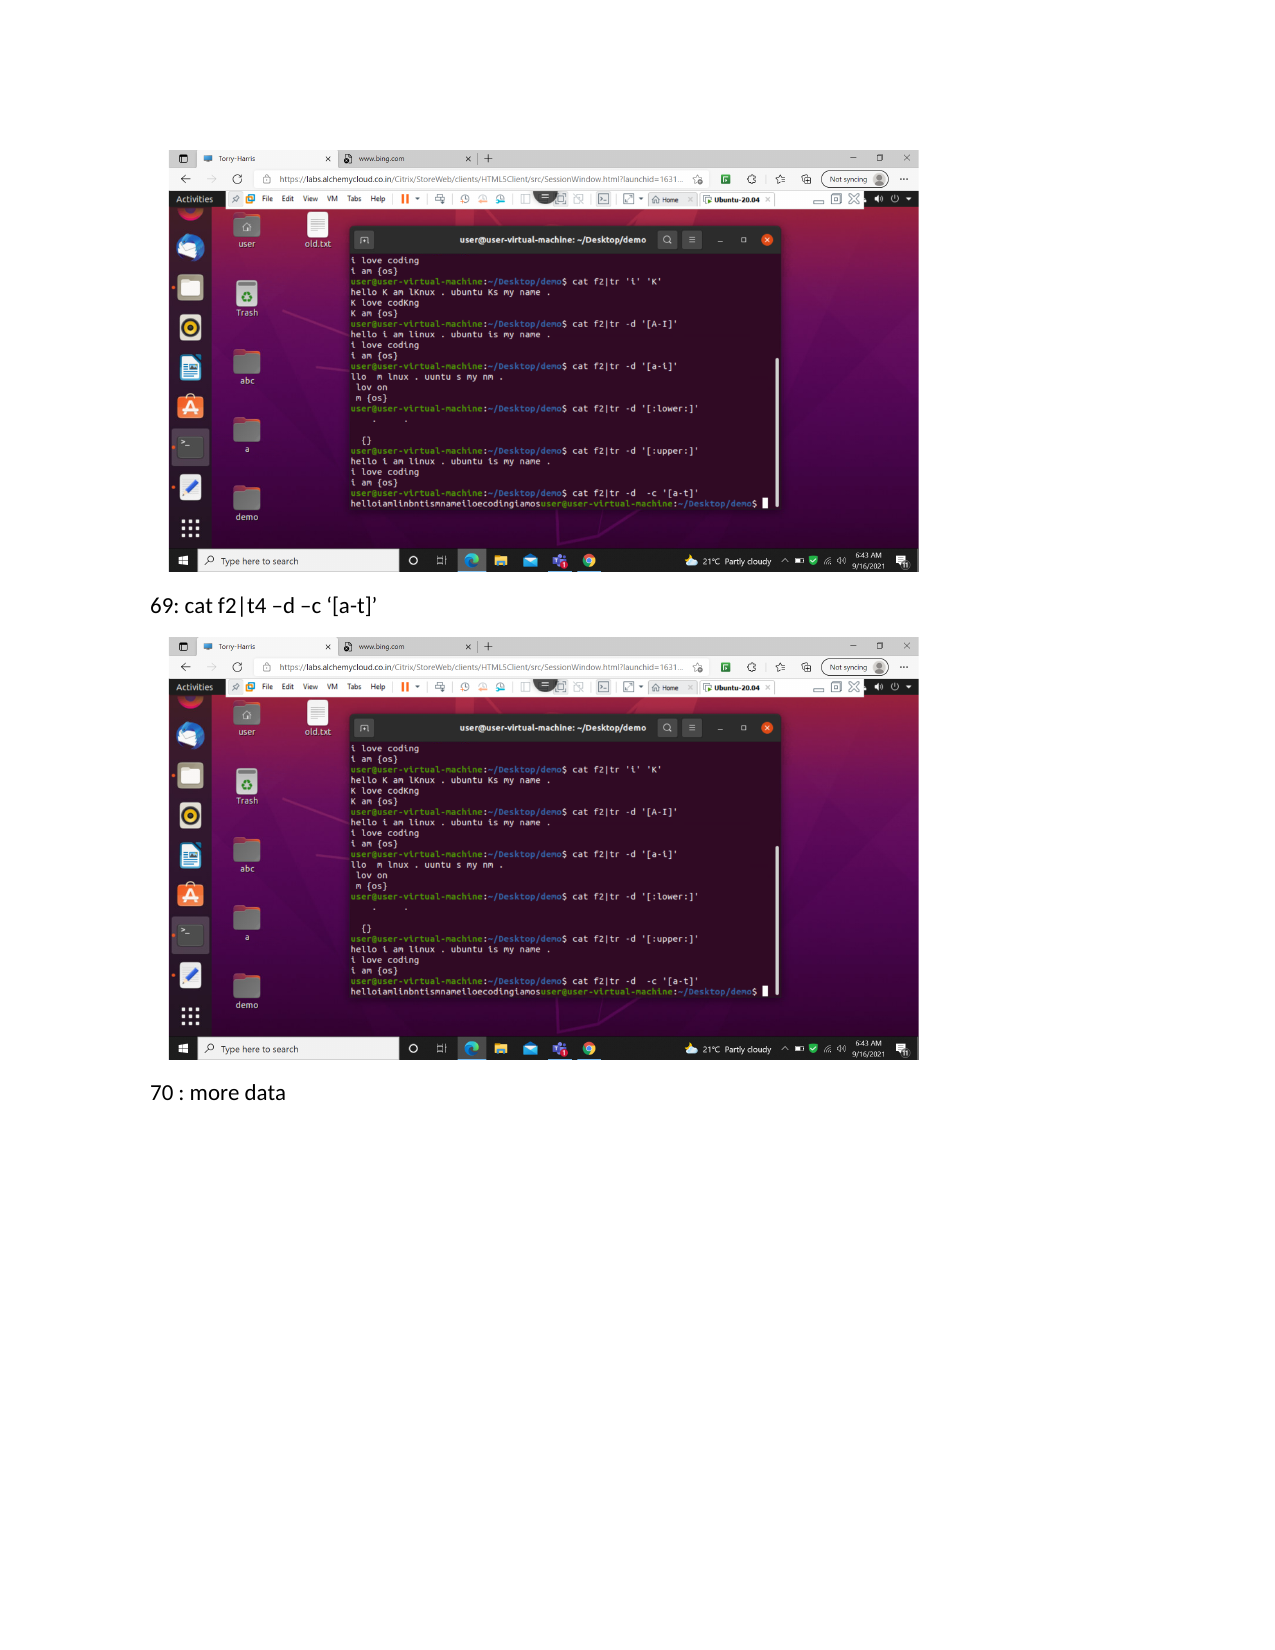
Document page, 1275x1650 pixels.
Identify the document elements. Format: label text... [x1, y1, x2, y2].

text 70 : more data [150, 1078, 1125, 1106]
text 69: cat f2|t4 –d –c ‘[a-t]’ [150, 591, 1125, 619]
